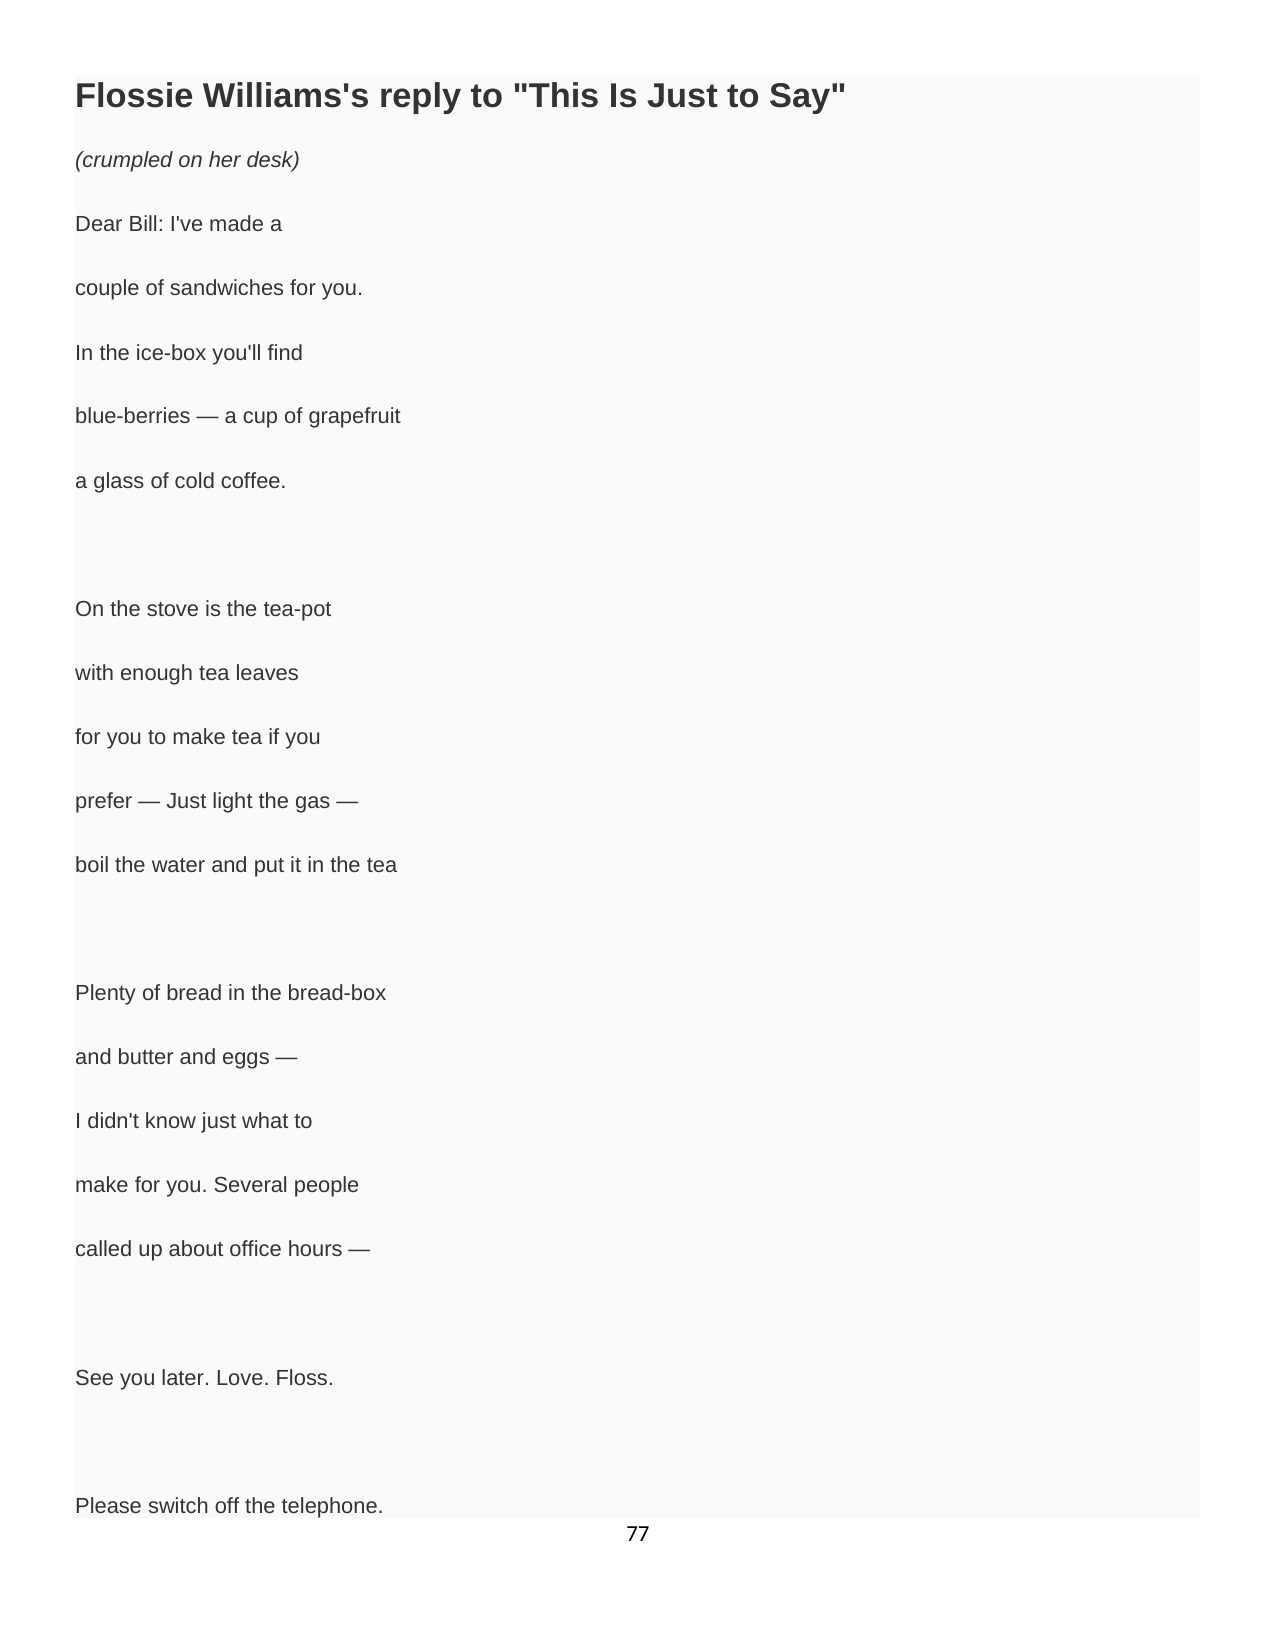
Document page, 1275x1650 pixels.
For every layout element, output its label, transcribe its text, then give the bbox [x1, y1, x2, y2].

text with enough tea leaves [75, 652, 1200, 685]
text boil the water and put it in the tea [75, 844, 1200, 877]
text (crumpled on her desk) [75, 139, 1200, 172]
text Please switch off the telephone. [75, 1485, 1200, 1518]
text Dear Bill: I've made a [75, 204, 1200, 236]
text couple of sandwiches for you. [75, 268, 1200, 301]
text for you to make tea if you [75, 716, 1200, 749]
text In the ice-box you'll find [75, 332, 1200, 364]
text a glass of cold coffee. [75, 460, 1200, 493]
text See you later. Love. Floss. [75, 1357, 1200, 1389]
text Plenty of bread in the bread-box [75, 972, 1200, 1005]
text I didn't know just what to [75, 1101, 1200, 1133]
text called up about office hours — [75, 1229, 1200, 1261]
text make for you. Several people [75, 1164, 1200, 1197]
text and butter and eggs — [75, 1036, 1200, 1069]
text prefer — Just light the gas — [75, 780, 1200, 813]
subtitle Flossie Williams's reply to "This Is Just to Say" [75, 75, 1200, 114]
text blue-berries — a cup of grapefruit [75, 396, 1200, 429]
text On the stove is the tea-pot [75, 588, 1200, 621]
